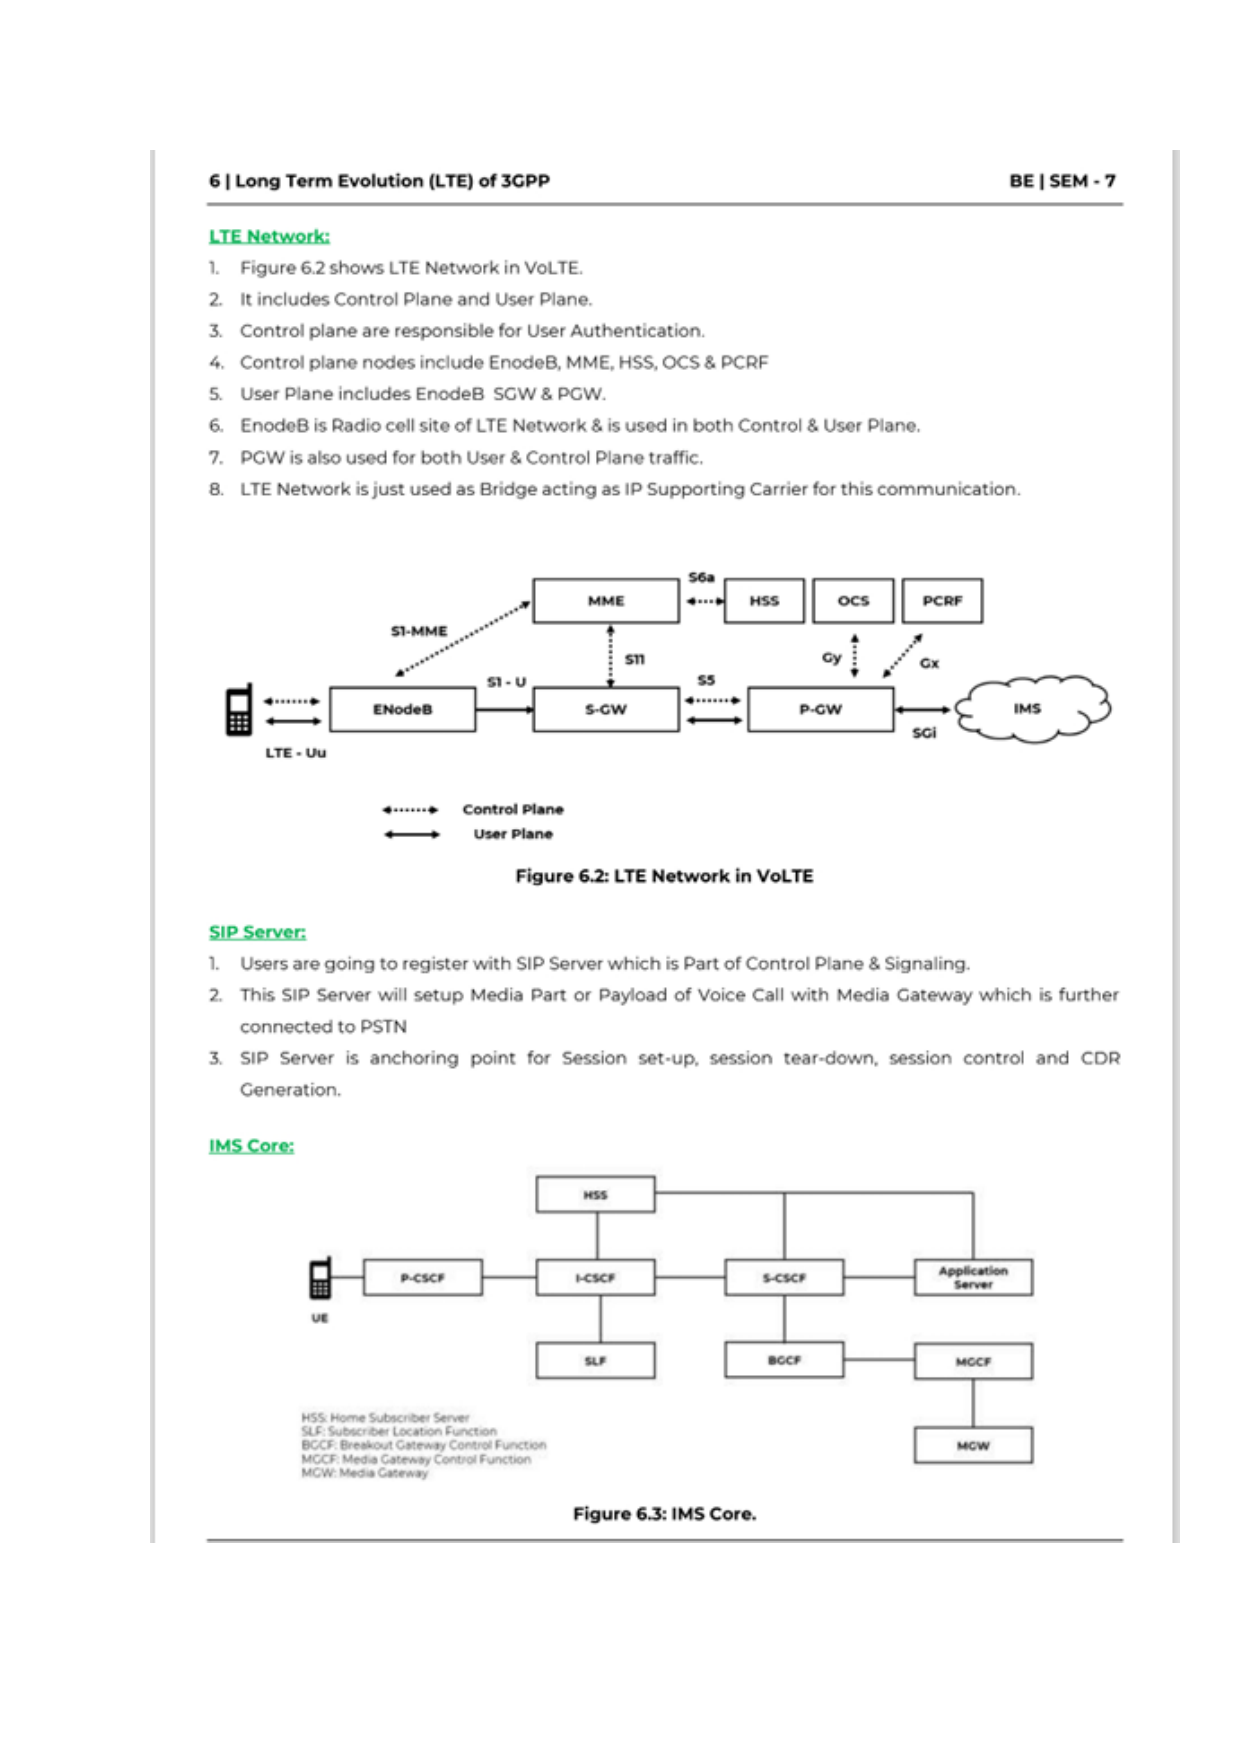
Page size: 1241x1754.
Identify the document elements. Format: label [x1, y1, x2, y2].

picture [150, 150, 1180, 1543]
